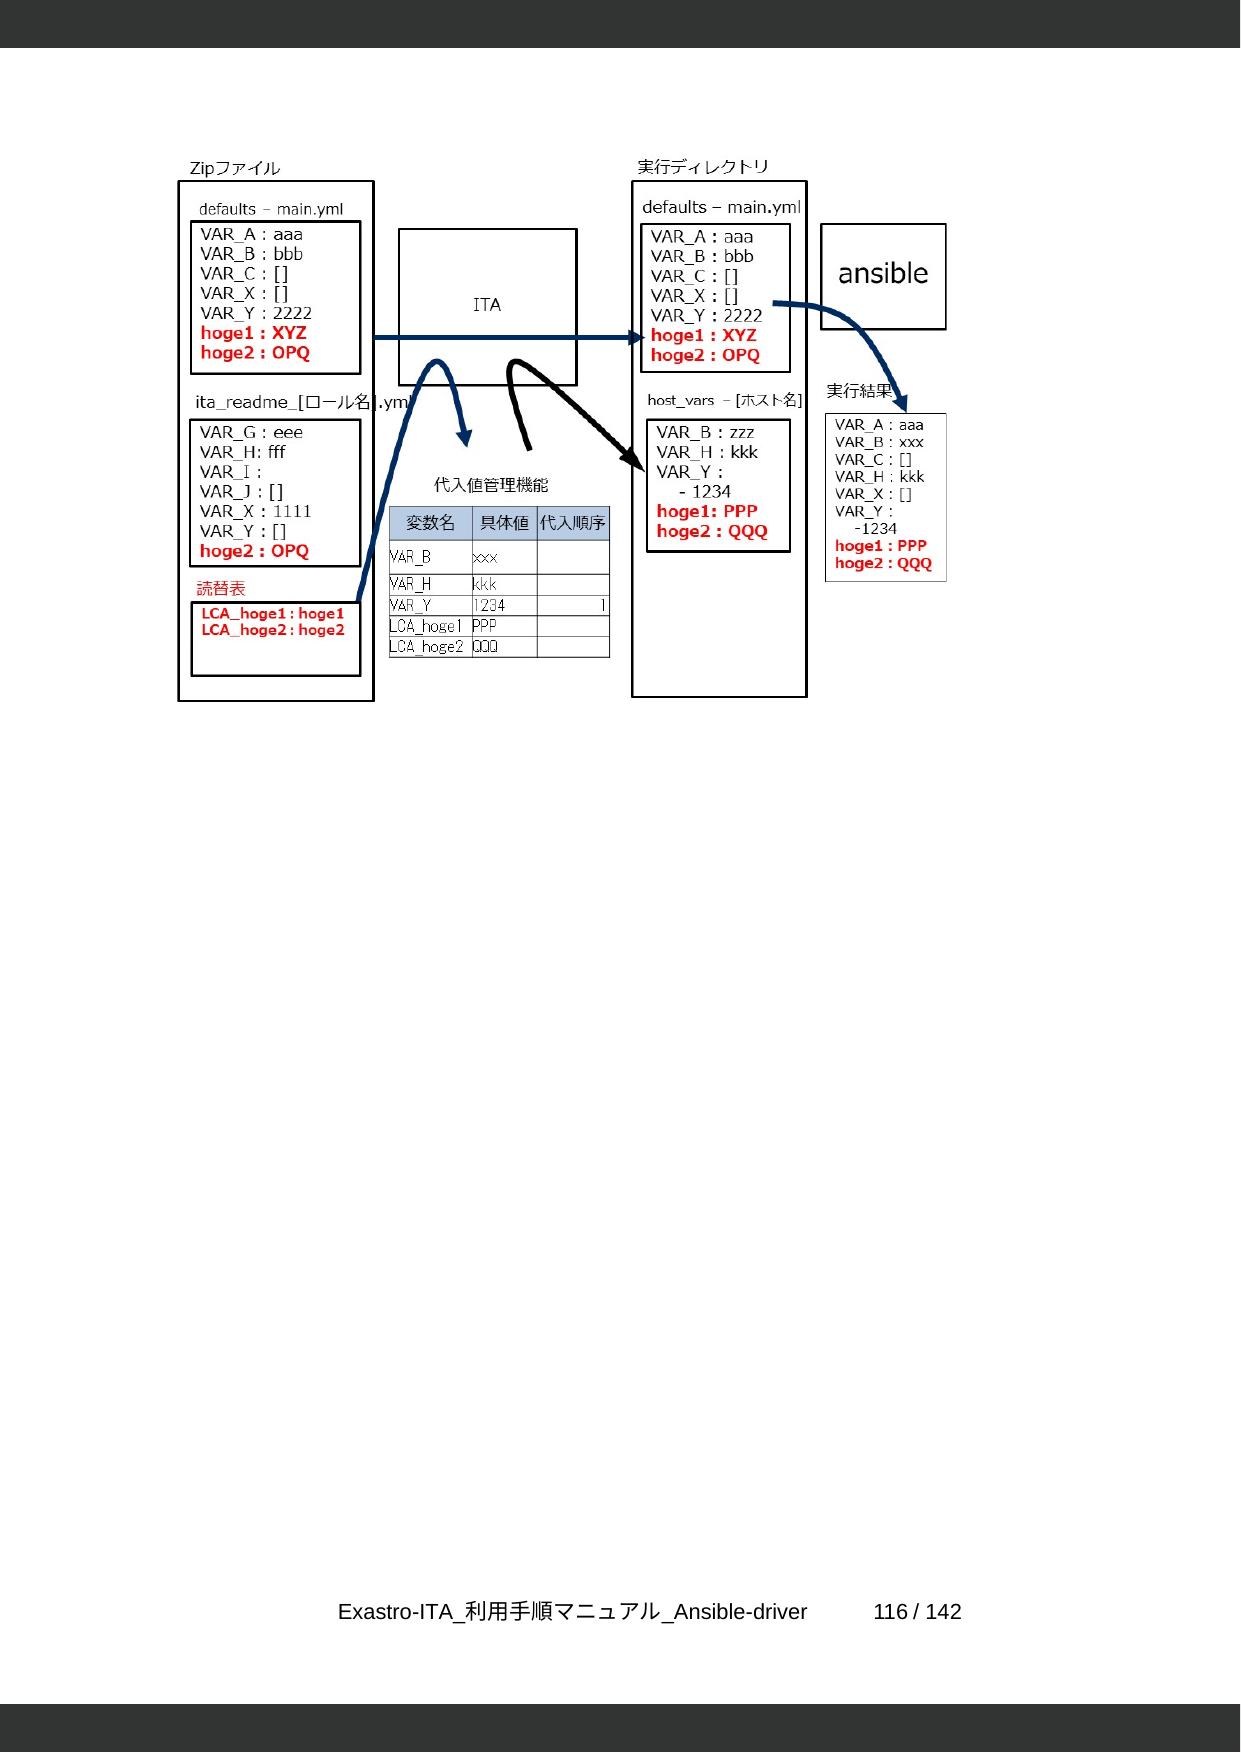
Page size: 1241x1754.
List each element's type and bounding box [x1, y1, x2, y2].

picture [177, 155, 947, 702]
picture [0, 1704, 1241, 1752]
picture [0, 0, 1241, 48]
